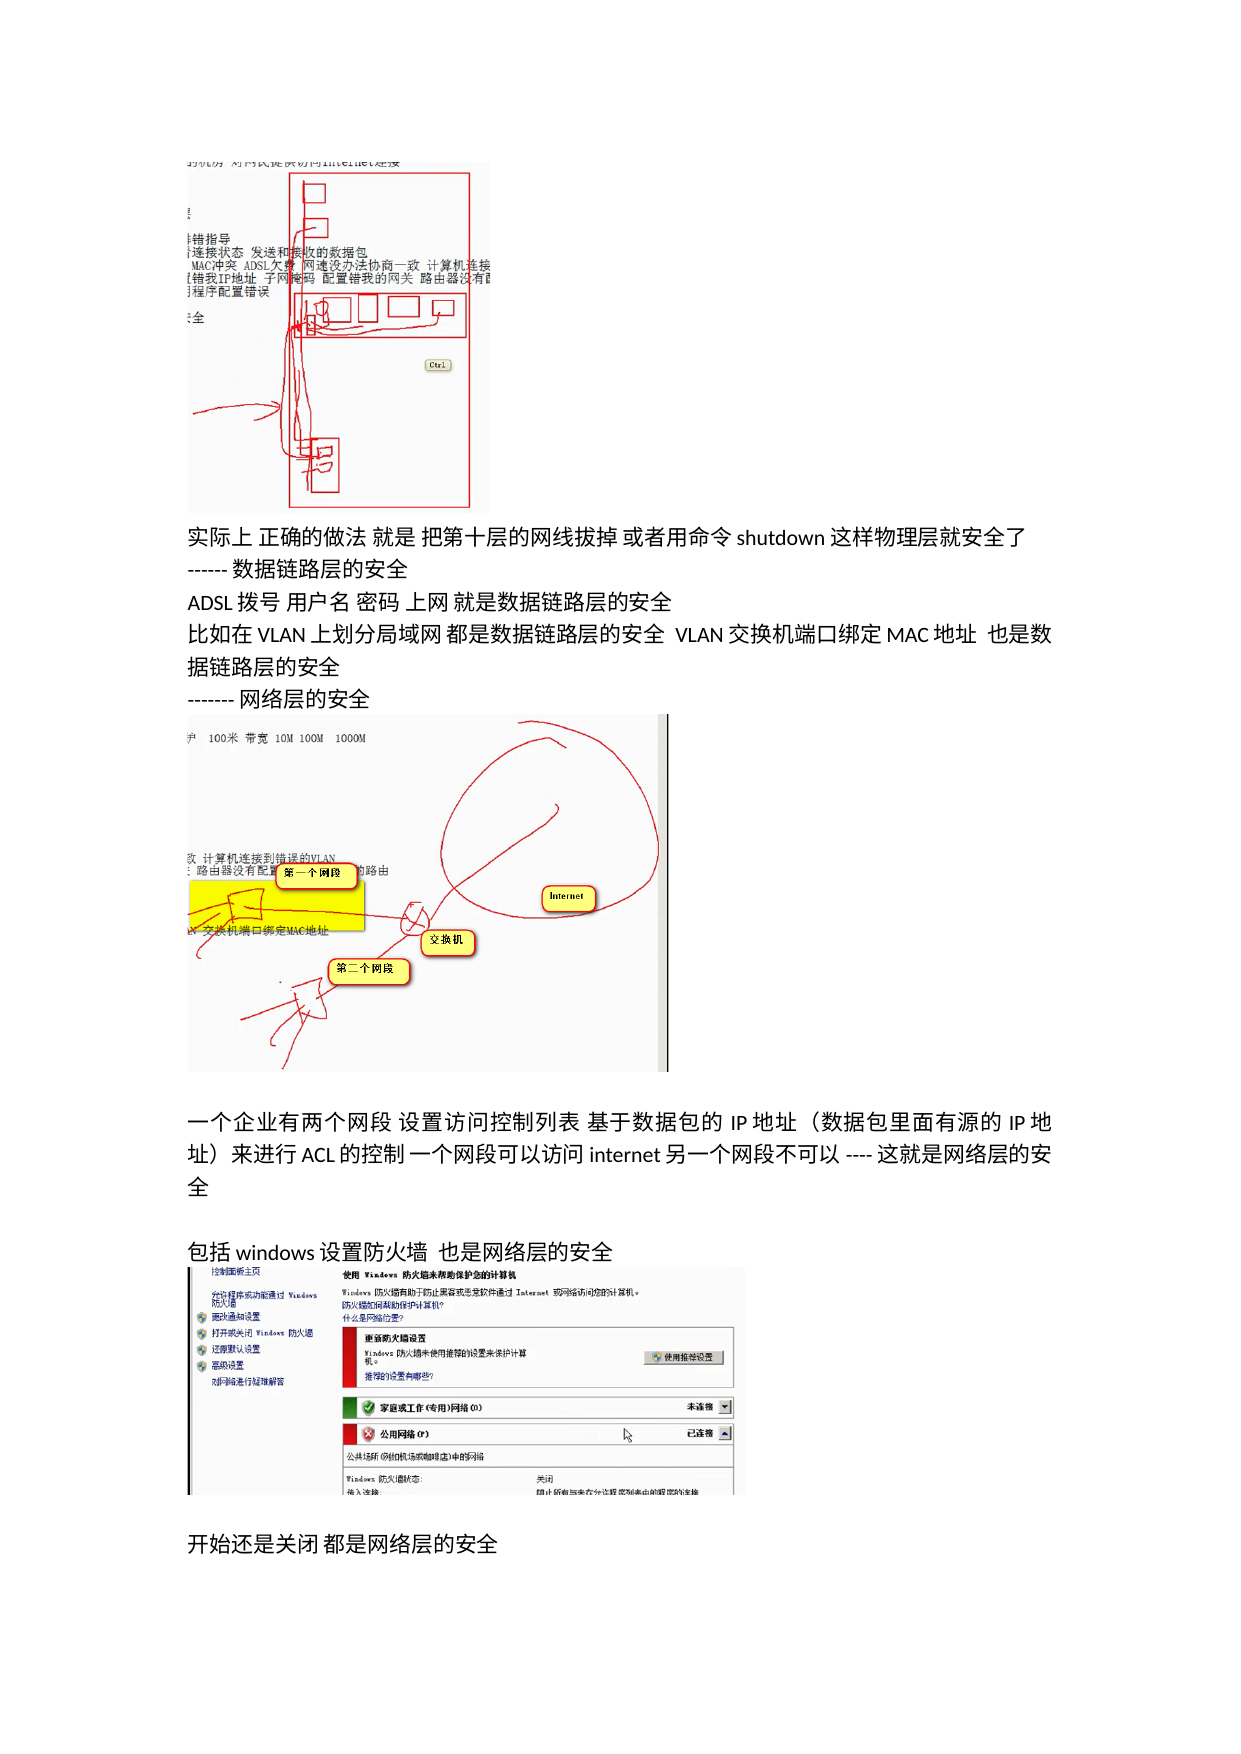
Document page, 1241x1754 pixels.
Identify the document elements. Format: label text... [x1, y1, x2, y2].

text 一个企业有两个网段 设置访问控制列表 基于数据包的IP地址（数据包里面有源的IP地址）来进行ACL的控制 一个网段可以访问internet 另一个网段不可以 ---- 这就是网络层的安全 [187, 1104, 1053, 1202]
text 包括windows设置防火墙 也是网络层的安全 [187, 1234, 1053, 1267]
text 实际上 正确的做法 就是 把第十层的网线拔掉 或者用命令shutdown 这样物理层就安全了 [187, 519, 1053, 552]
picture [187, 1267, 745, 1495]
picture [187, 714, 669, 1072]
picture [187, 162, 490, 513]
text ------- 网络层的安全 [187, 682, 1053, 714]
text ADSL拨号 用户名 密码 上网 就是数据链路层的安全 [187, 584, 1053, 617]
text ------ 数据链路层的安全 [187, 552, 1053, 584]
text 开始还是关闭 都是网络层的安全 [187, 1527, 1053, 1559]
text 比如在VLAN上划分局域网 都是数据链路层的安全 VLAN 交换机端口绑定MAC地址 也是数据链路层的安全 [187, 617, 1053, 682]
